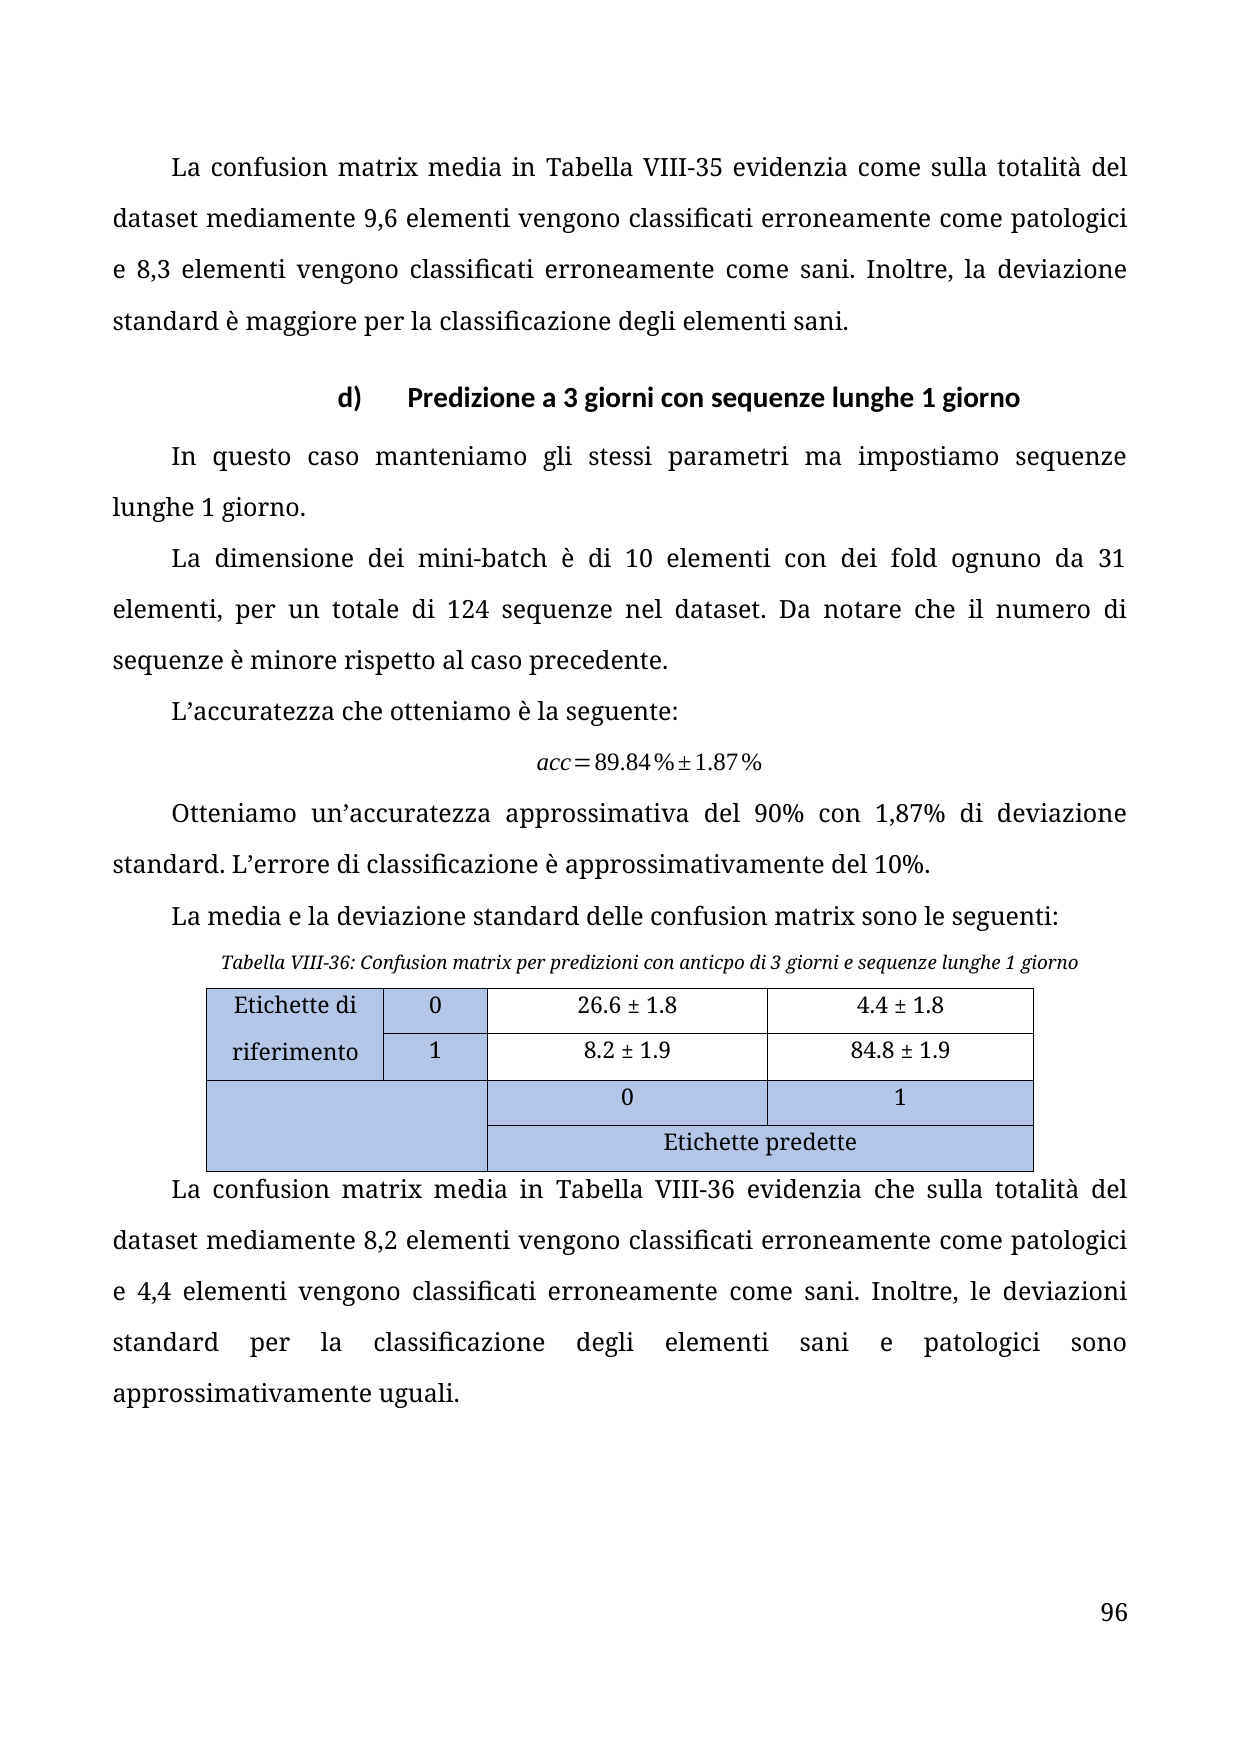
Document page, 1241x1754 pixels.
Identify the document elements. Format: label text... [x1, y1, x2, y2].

table_cell 8.2 ± 1.9 [488, 1034, 767, 1080]
subtitle Predizione a 3 giorni con sequenze lunghe 1 giorno [337, 379, 1128, 415]
table_header 26.6 ± 1.8 [488, 989, 767, 1033]
table_header 0 [384, 989, 487, 1033]
table_header Etichette di riferimento [207, 989, 383, 1080]
text La dimensione dei mini-batch è di 10 elementi con dei fold ognuno da 31 elementi, per un totale di 124 sequenze nel dataset. Da notare che il numero di sequenze è minore rispetto al caso precedente. [112, 541, 1128, 677]
table_cell 1 [768, 1081, 1033, 1125]
table_cell 0 [488, 1081, 767, 1125]
text L’accuratezza che otteniamo è la seguente: [112, 694, 1128, 728]
table_cell Etichette predette [488, 1126, 1033, 1171]
table_header 4.4 ± 1.8 [768, 989, 1033, 1033]
text In questo caso manteniamo gli stessi parametri ma impostiamo sequenze lunghe 1 giorno. [112, 439, 1128, 524]
table_cell [207, 1081, 487, 1171]
table_cell 1 [384, 1034, 487, 1080]
text Otteniamo un’accuratezza approssimativa del 90% con 1,87% di deviazione standard. L’errore di classificazione è approssimativamente del 10%. [112, 796, 1128, 881]
text La media e la deviazione standard delle confusion matrix sono le seguenti: [112, 898, 1128, 932]
table_cell 84.8 ± 1.9 [768, 1034, 1033, 1080]
